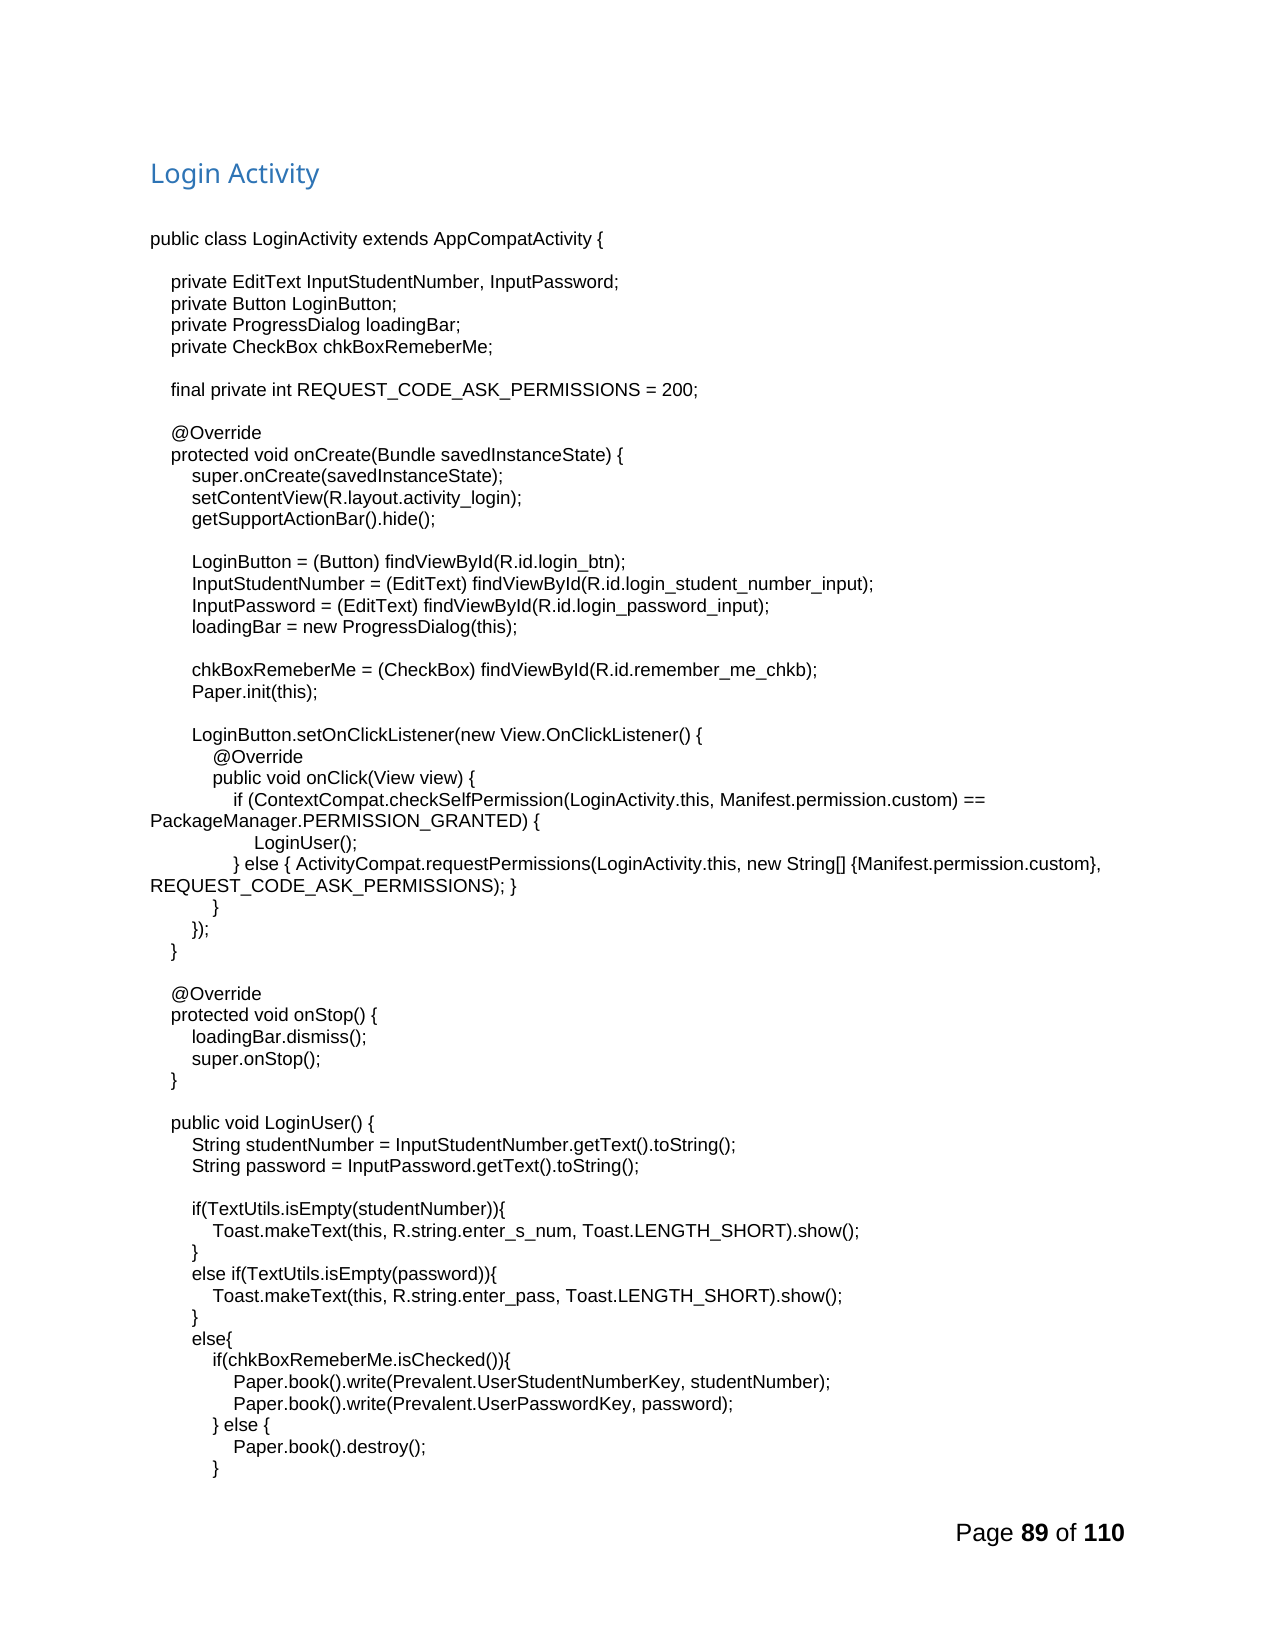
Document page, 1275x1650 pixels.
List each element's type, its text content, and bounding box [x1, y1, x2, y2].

subtitle Login Activity [150, 154, 1125, 191]
text getSupportActionBar().hide(); [150, 508, 1125, 530]
text LoginButton = (Button) findViewById(R.id.login_btn); [150, 551, 1125, 573]
text @Override [150, 983, 1125, 1004]
text } else { ActivityCompat.requestPermissions(LoginActivity.this, new String[] {Manifest.permission.custom}, REQUEST_CODE_ASK_PERMISSIONS); } [150, 853, 1125, 896]
text protected void onCreate(Bundle savedInstanceState) { [150, 443, 1125, 465]
text if(TextUtils.isEmpty(studentNumber)){ [150, 1198, 1125, 1220]
text Paper.book().write(Prevalent.UserStudentNumberKey, studentNumber); [150, 1371, 1125, 1392]
text } [150, 1457, 1125, 1478]
text loadingBar = new ProgressDialog(this); [150, 616, 1125, 638]
text private CheckBox chkBoxRemeberMe; [150, 336, 1125, 357]
text else if(TextUtils.isEmpty(password)){ [150, 1263, 1125, 1284]
text final private int REQUEST_CODE_ASK_PERMISSIONS = 200; [150, 379, 1125, 400]
text Paper.init(this); [150, 681, 1125, 702]
text chkBoxRemeberMe = (CheckBox) findViewById(R.id.remember_me_chkb); [150, 659, 1125, 681]
text public class LoginActivity extends AppCompatActivity { [150, 228, 1125, 249]
text } else { [150, 1414, 1125, 1435]
text Paper.book().destroy(); [150, 1435, 1125, 1457]
text if (ContextCompat.checkSelfPermission(LoginActivity.this, Manifest.permission.custom) == PackageManager.PERMISSION_GRANTED) { [150, 788, 1125, 832]
text loadingBar.dismiss(); [150, 1026, 1125, 1047]
text InputStudentNumber = (EditText) findViewById(R.id.login_student_number_input); [150, 573, 1125, 594]
text } [150, 939, 1125, 961]
text String password = InputPassword.getText().toString(); [150, 1155, 1125, 1177]
text } [150, 1241, 1125, 1263]
text @Override [150, 745, 1125, 767]
text LoginButton.setOnClickListener(new View.OnClickListener() { [150, 724, 1125, 745]
text @Override [150, 422, 1125, 443]
text Toast.makeText(this, R.string.enter_s_num, Toast.LENGTH_SHORT).show(); [150, 1220, 1125, 1241]
text } [150, 1069, 1125, 1090]
text setContentView(R.layout.activity_login); [150, 487, 1125, 508]
text Toast.makeText(this, R.string.enter_pass, Toast.LENGTH_SHORT).show(); [150, 1284, 1125, 1306]
text super.onStop(); [150, 1047, 1125, 1069]
text private Button LoginButton; [150, 293, 1125, 314]
text InputPassword = (EditText) findViewById(R.id.login_password_input); [150, 594, 1125, 616]
text public void onClick(View view) { [150, 767, 1125, 788]
text private ProgressDialog loadingBar; [150, 314, 1125, 336]
text LoginUser(); [150, 832, 1125, 853]
text super.onCreate(savedInstanceState); [150, 465, 1125, 487]
text } [150, 1306, 1125, 1328]
text }); [150, 918, 1125, 939]
text public void LoginUser() { [150, 1112, 1125, 1133]
text } [150, 896, 1125, 918]
text Paper.book().write(Prevalent.UserPasswordKey, password); [150, 1392, 1125, 1414]
text if(chkBoxRemeberMe.isChecked()){ [150, 1349, 1125, 1371]
text private EditText InputStudentNumber, InputPassword; [150, 271, 1125, 293]
text protected void onStop() { [150, 1004, 1125, 1026]
text String studentNumber = InputStudentNumber.getText().toString(); [150, 1133, 1125, 1155]
text else{ [150, 1328, 1125, 1349]
